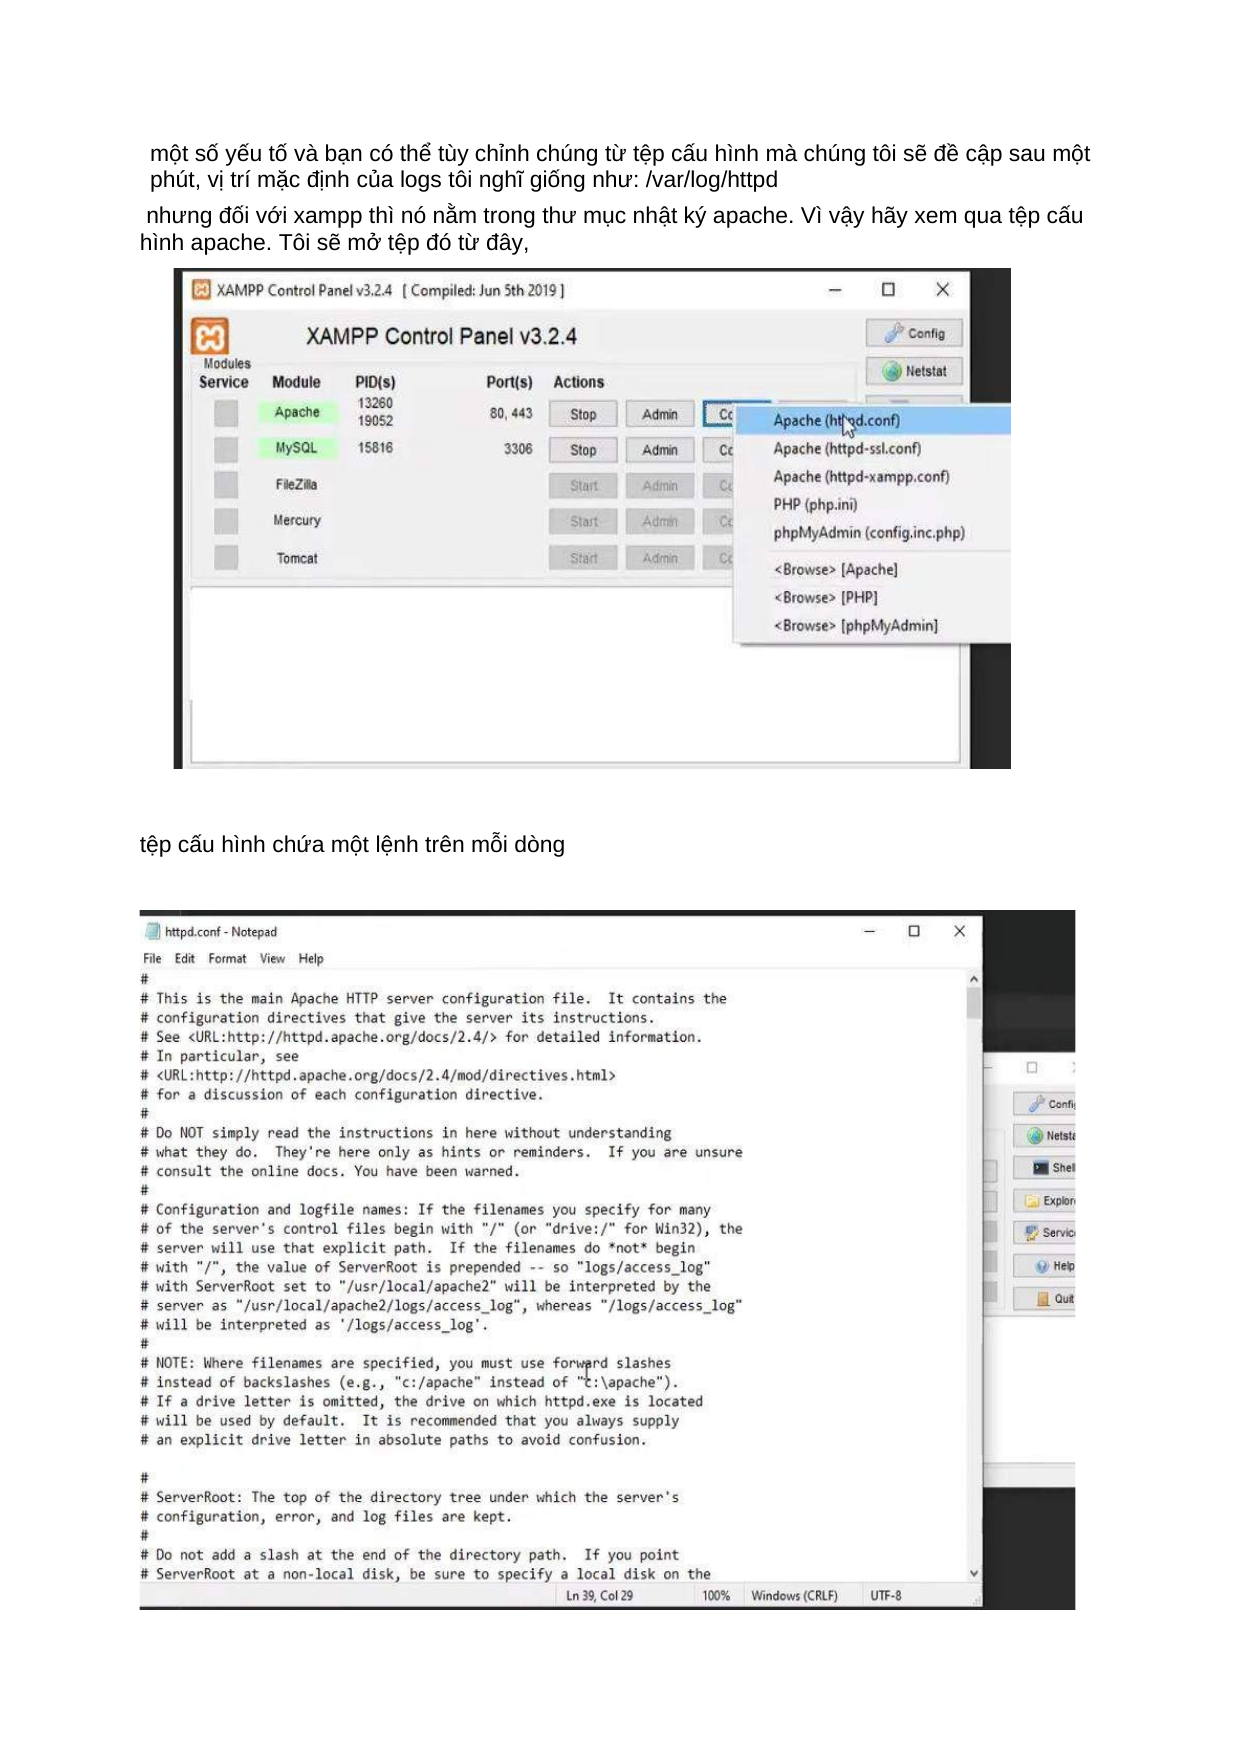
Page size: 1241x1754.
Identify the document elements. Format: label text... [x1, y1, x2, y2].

picture [173, 268, 1011, 769]
text nhưng đối với xampp thì nó nằm trong thư mục nhật ký apache. Vì vậy hãy xem qua tệp cấu hình apache. Tôi sẽ mở tệp đó từ đây, [139, 202, 1103, 255]
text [150, 139, 1103, 192]
text tệp cấu hình chứa một lệnh trên mỗi dòng [139, 831, 1103, 857]
picture [139, 910, 1076, 1610]
